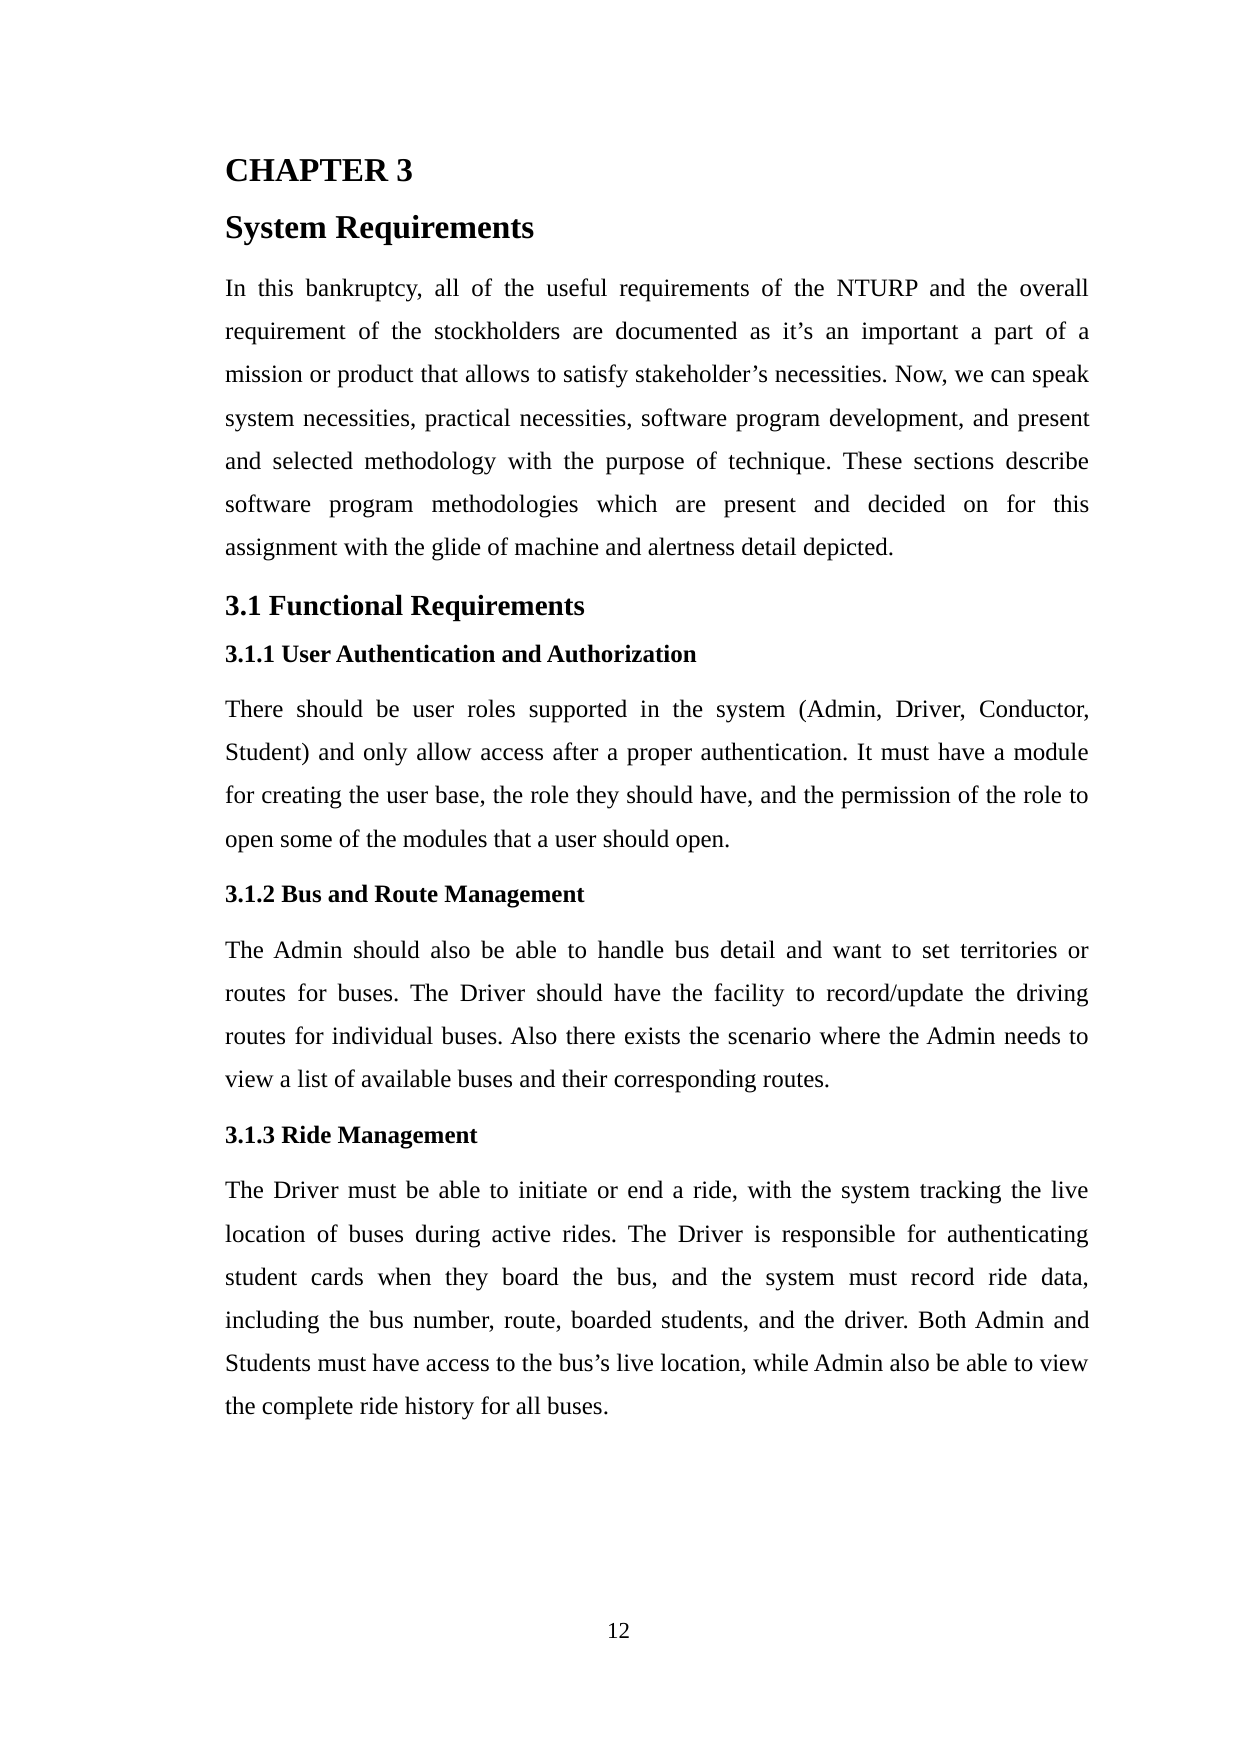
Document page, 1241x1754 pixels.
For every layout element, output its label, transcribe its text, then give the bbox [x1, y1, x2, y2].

subtitle 3.1.1 User Authentication and Authorization [225, 639, 1090, 667]
text The Admin should also be able to handle bus detail and want to set territories or routes for buses. The Driver should have the facility to record/update the driving routes for individual buses. Also there exists the scenario where the Admin needs to view a list of available buses and their corresponding routes. [225, 935, 1090, 1093]
subtitle 3.1.2 Bus and Route Management [225, 879, 1090, 908]
text System Requirements [225, 207, 1090, 246]
subtitle 3.1 Functional Requirements [225, 588, 1090, 621]
text In this bankruptcy, all of the useful requirements of the NTURP and the overall requirement of the stockholders are documented as it’s an important a part of a mission or product that allows to satisfy stakeholder’s necessities. Now, we can speak system necessities, practical necessities, software program development, and present and selected methodology with the purpose of technique. These sections describe software program methodologies which are present and decided on for this assignment with the glide of machine and alertness detail depicted. [225, 273, 1090, 561]
text CHAPTER 3 [225, 150, 1090, 188]
subtitle 3.1.3 Ride Management [225, 1120, 1090, 1149]
text There should be user roles supported in the system (Admin, Driver, Conductor, Student) and only allow access after a proper authentication. It must have a module for creating the user base, the role they should have, and the permission of the role to open some of the modules that a user should open. [225, 694, 1090, 852]
text The Driver must be able to initiate or end a ride, with the system tracking the live location of buses during active rides. The Driver is responsible for authenticating student cards when they board the bus, and the system must record ride data, including the bus number, route, boarded students, and the driver. Both Admin and Students must have access to the bus’s live location, while Admin also be able to view the complete ride history for all buses. [225, 1176, 1090, 1420]
